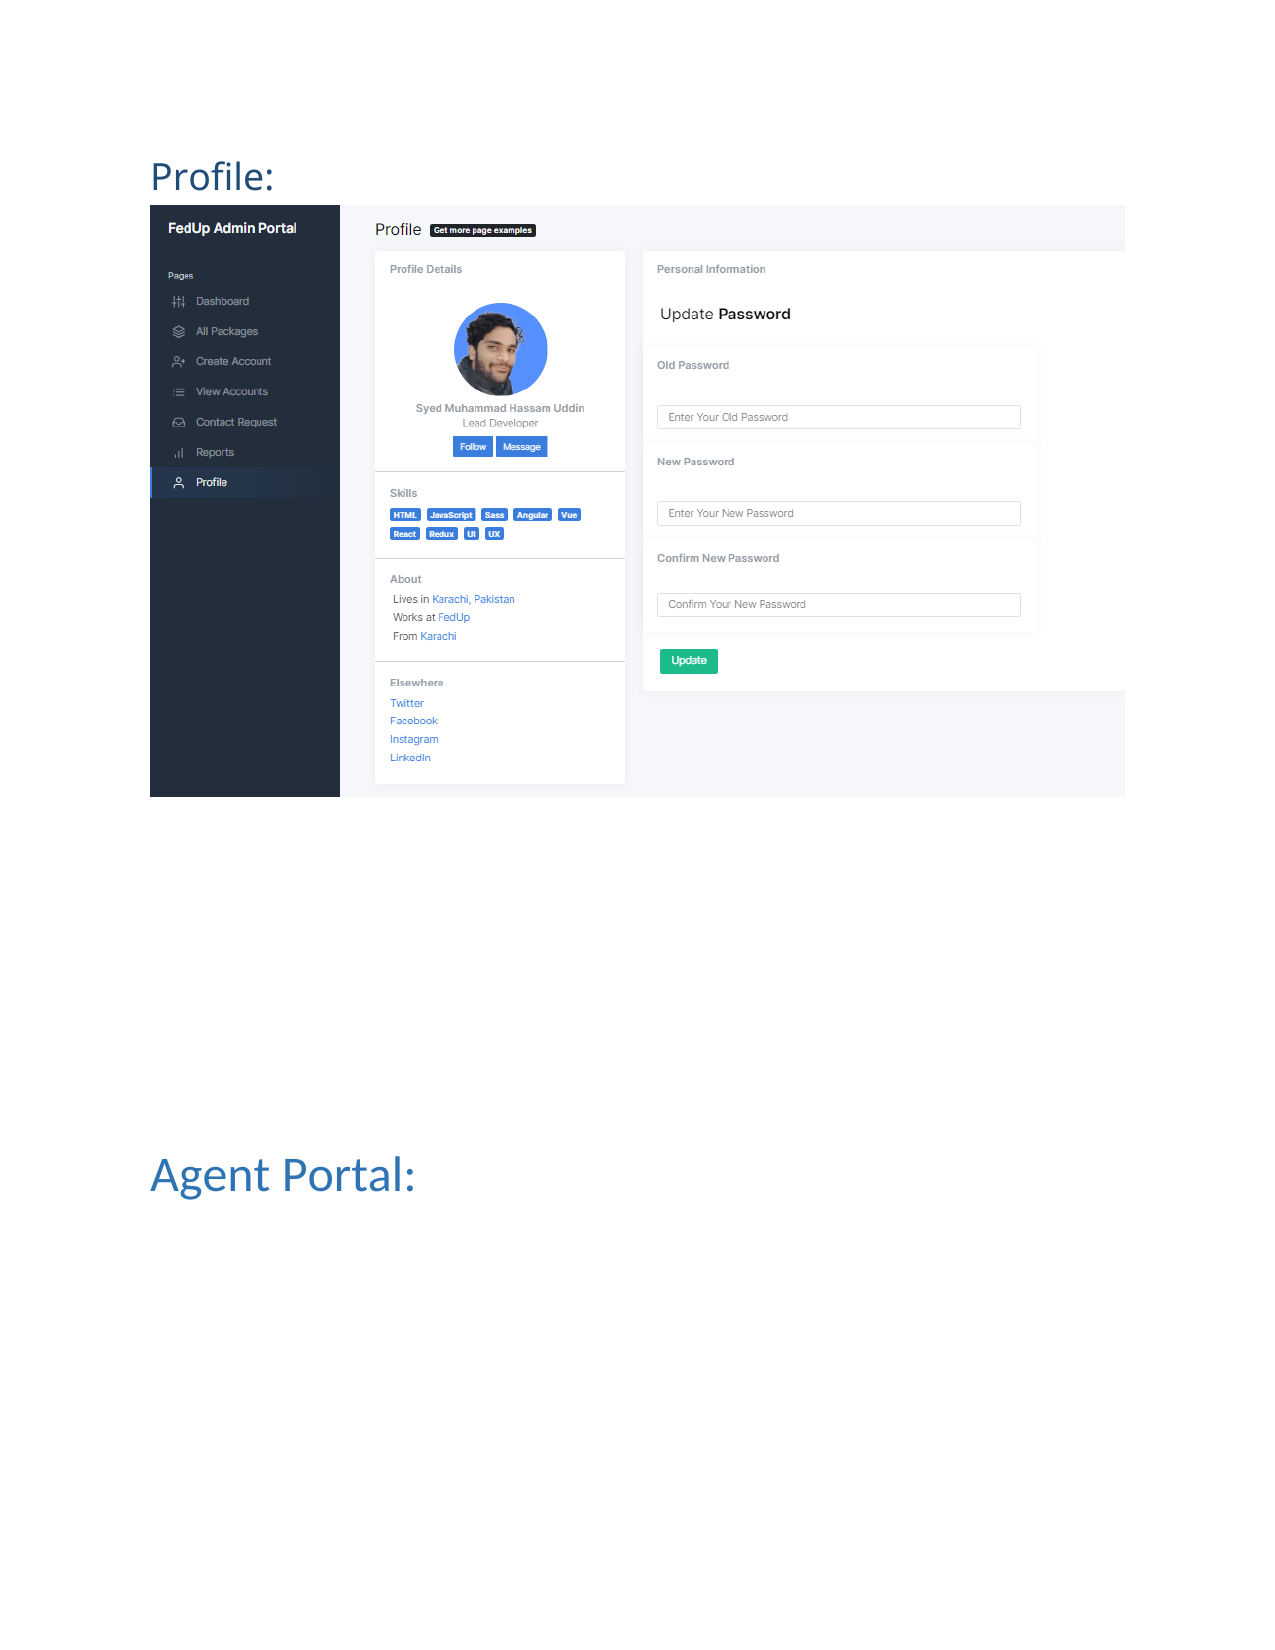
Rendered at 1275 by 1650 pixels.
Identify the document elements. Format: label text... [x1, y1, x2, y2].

subtitle Profile: [150, 150, 1125, 201]
subtitle Agent Portal: [150, 1143, 1125, 1204]
picture [150, 205, 1125, 797]
